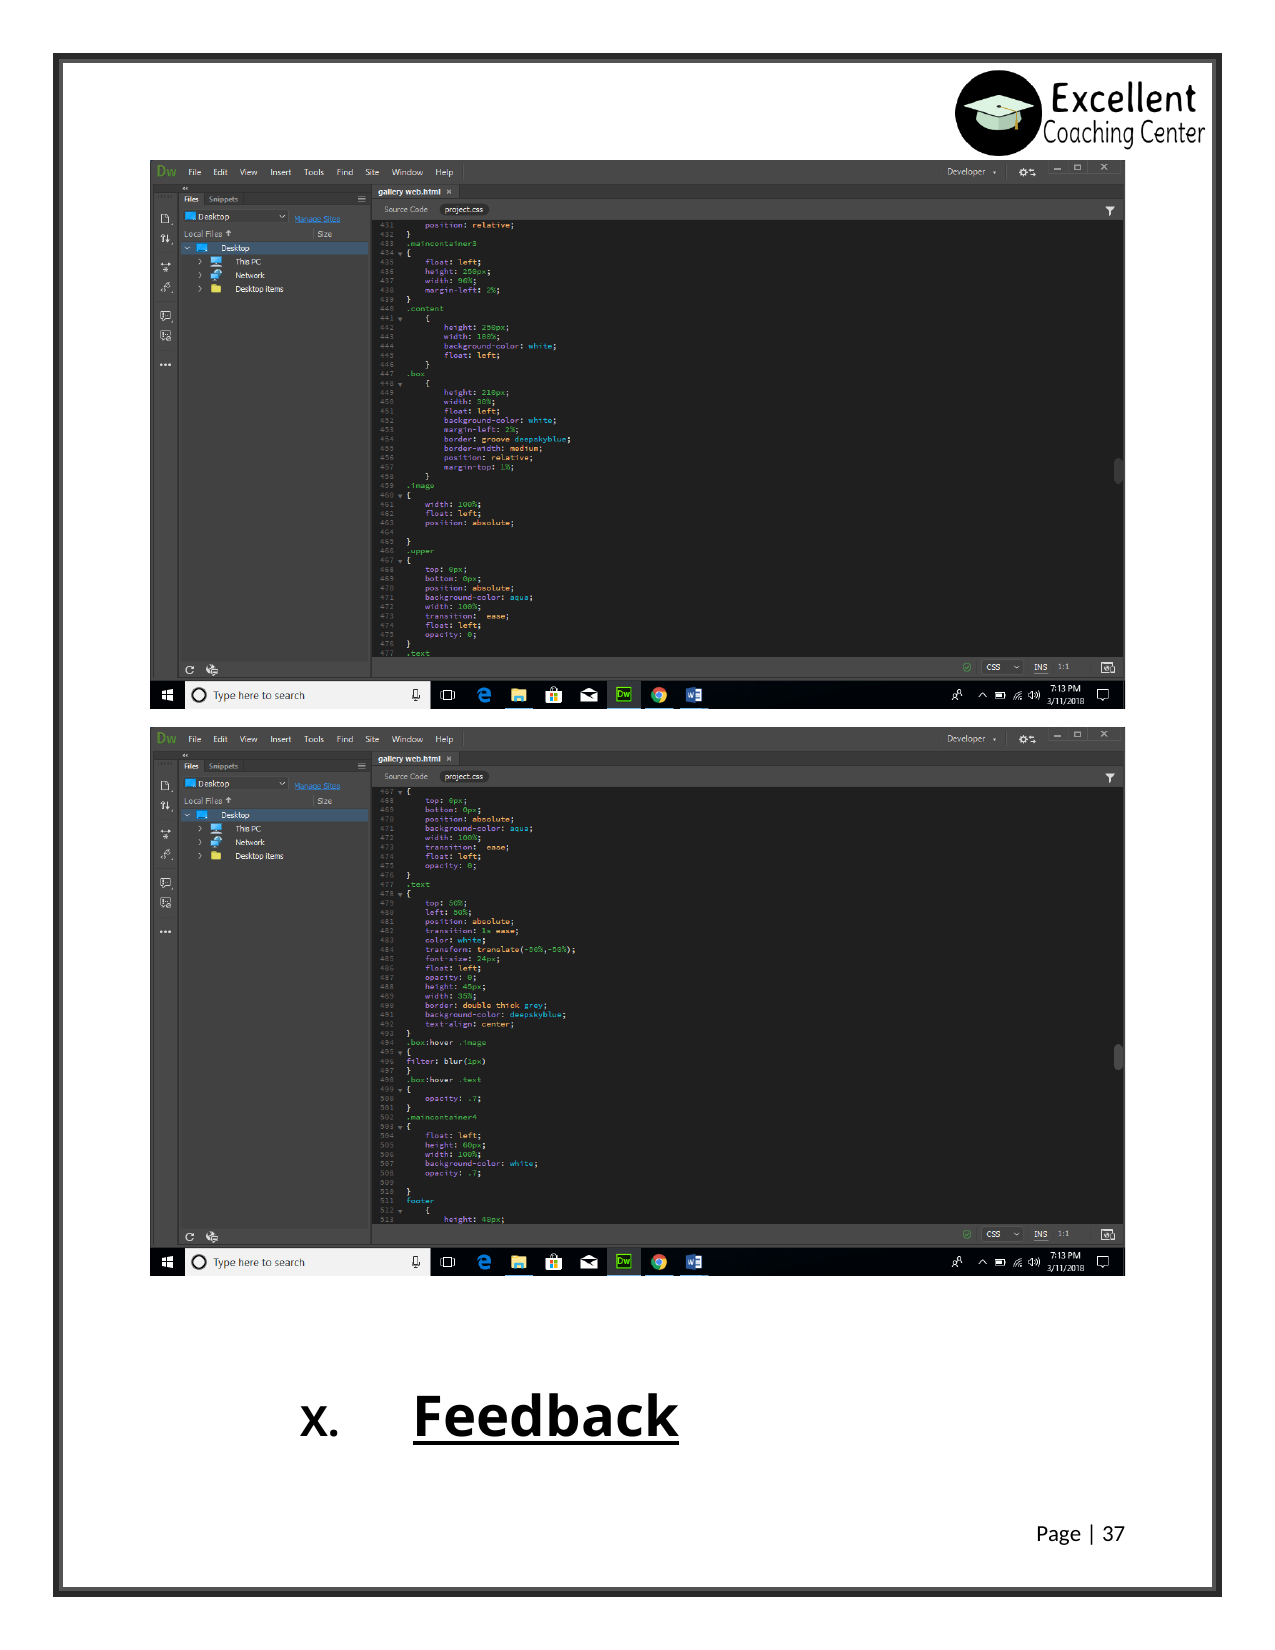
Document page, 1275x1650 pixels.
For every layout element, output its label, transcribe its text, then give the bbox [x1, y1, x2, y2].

list Feedback [300, 1377, 1125, 1453]
picture [150, 727, 1125, 1276]
picture [150, 160, 1125, 709]
picture [955, 68, 1209, 158]
